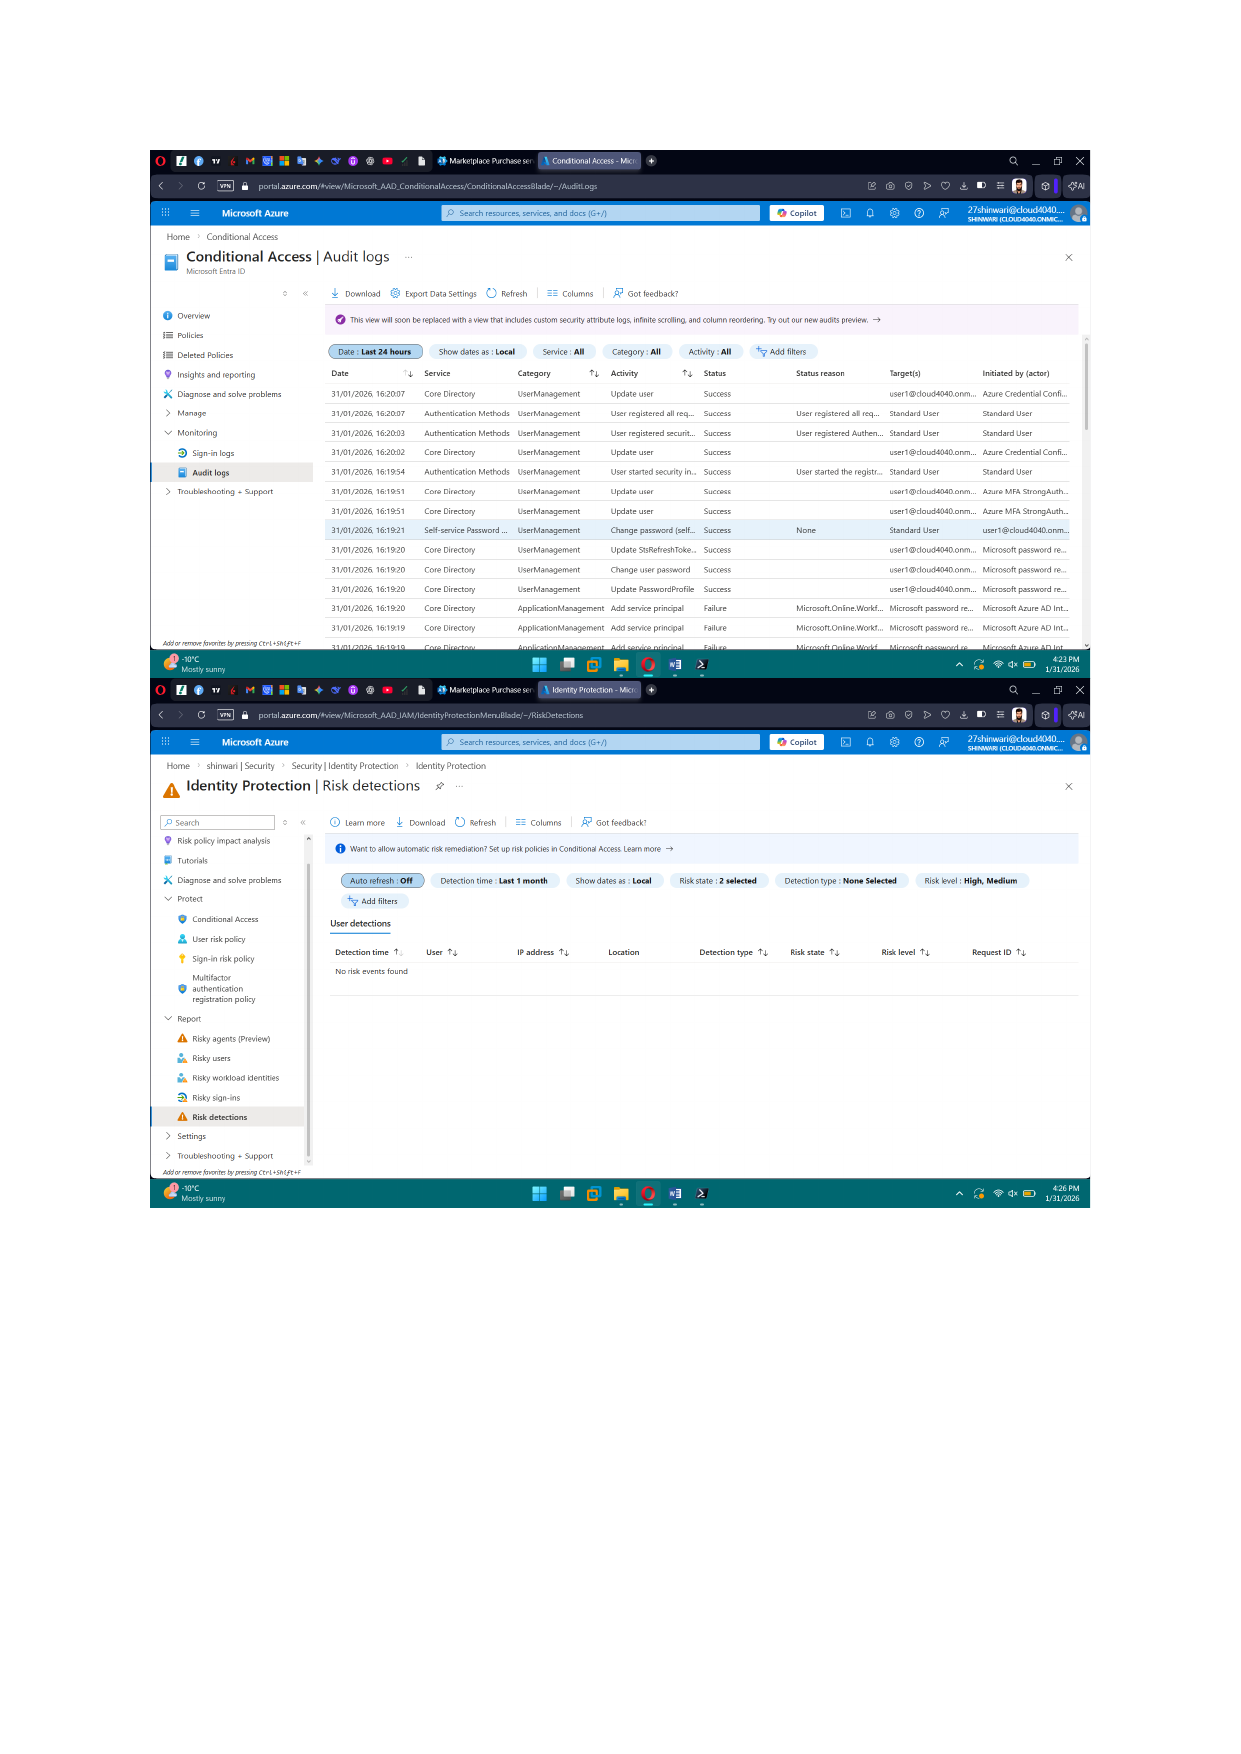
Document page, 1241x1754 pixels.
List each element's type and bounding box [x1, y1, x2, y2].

picture [150, 150, 1091, 1208]
